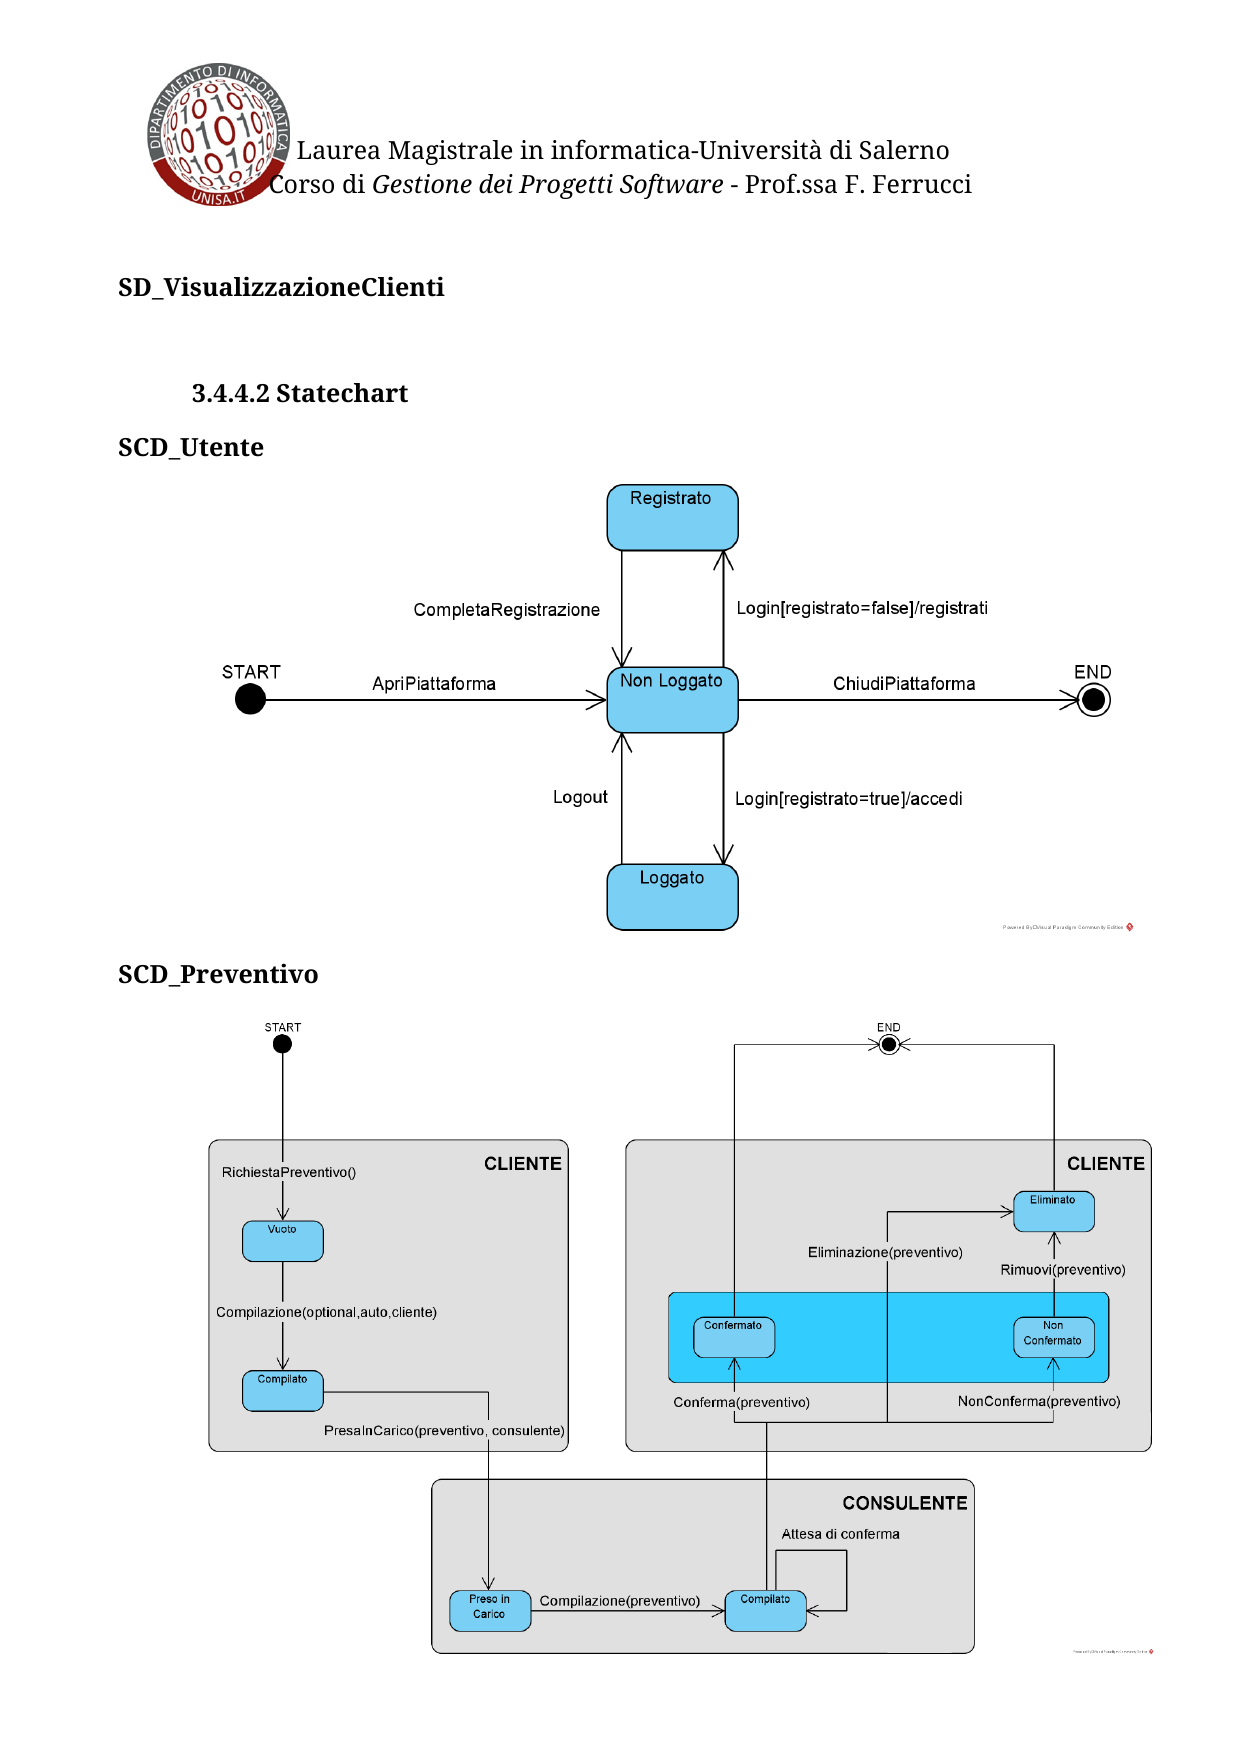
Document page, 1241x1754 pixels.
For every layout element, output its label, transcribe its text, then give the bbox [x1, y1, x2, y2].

picture [147, 63, 290, 206]
text 3.4.4.2 Statechart [118, 376, 1122, 410]
text SCD_Utente [118, 429, 1122, 464]
picture [86, 1009, 1154, 1657]
text SD_VisualizzazioneClienti [118, 269, 1122, 303]
picture [123, 467, 1136, 936]
